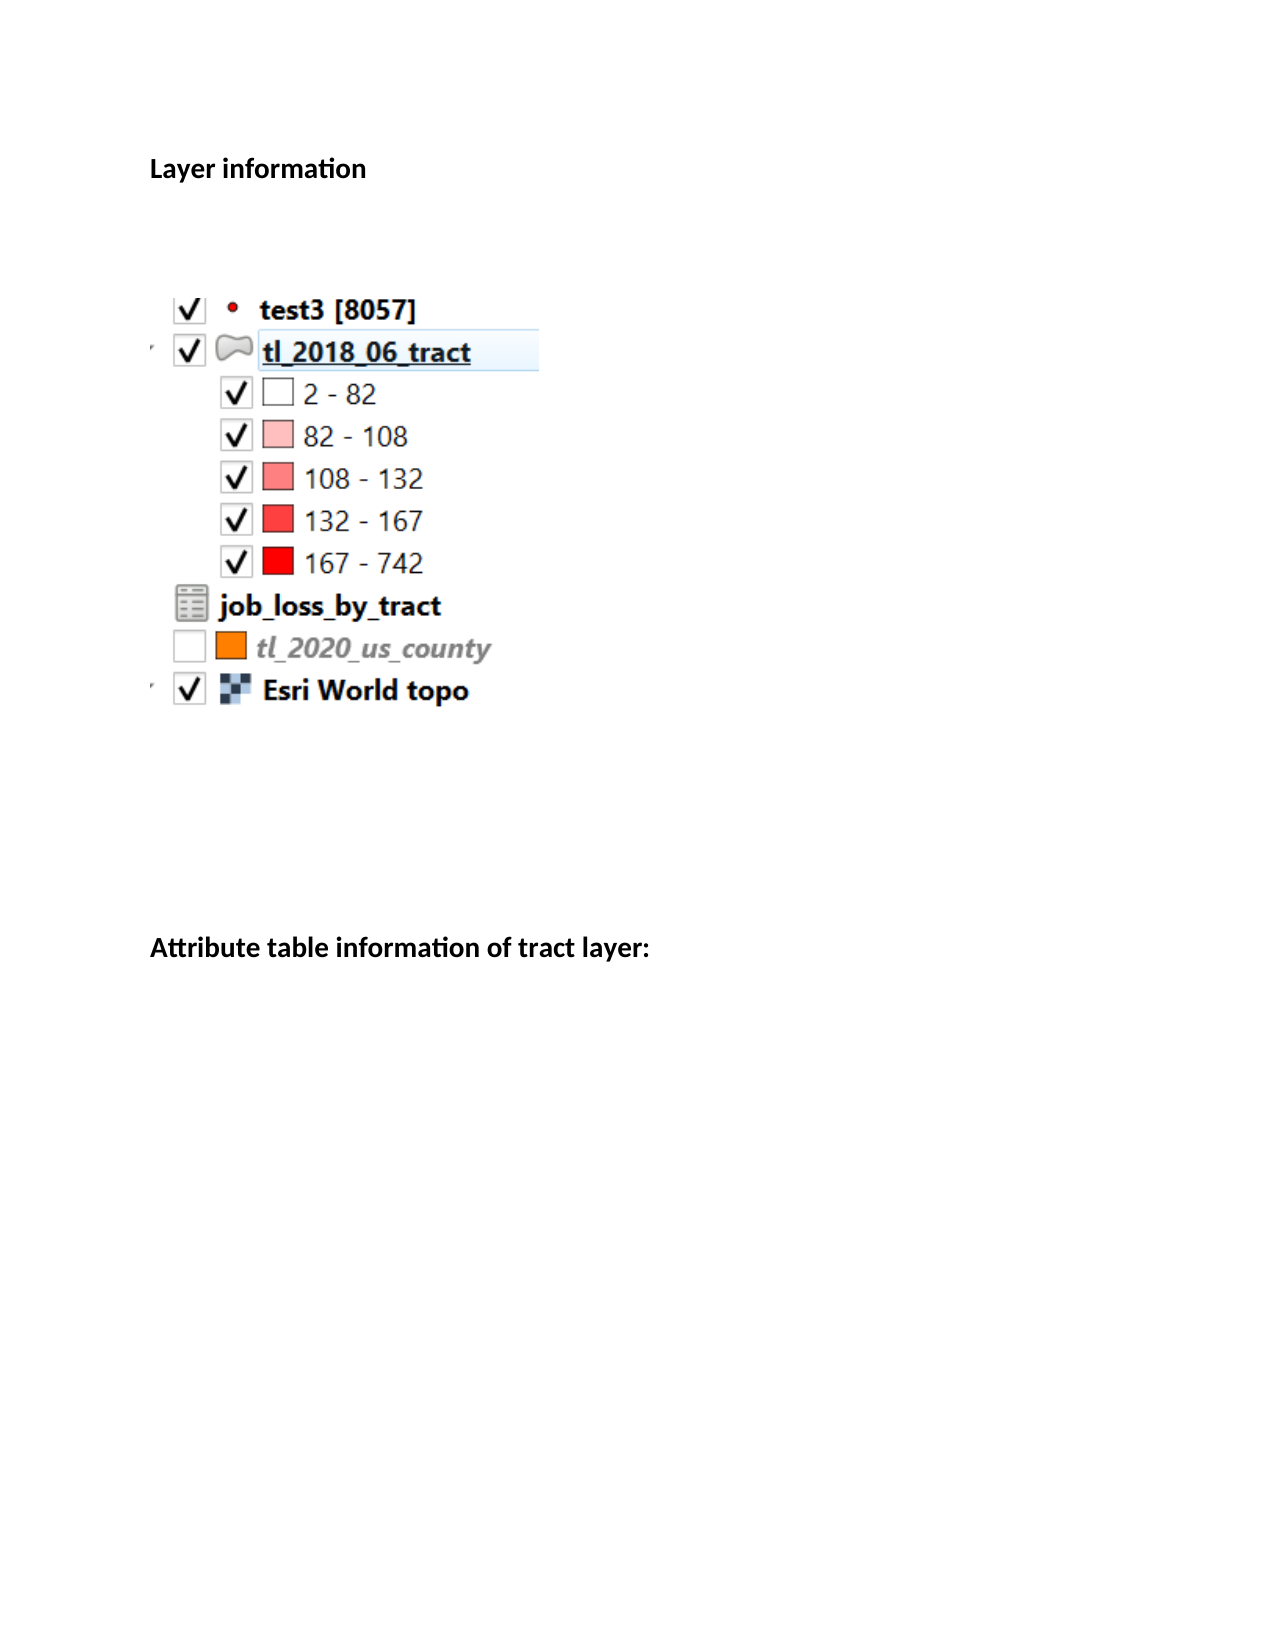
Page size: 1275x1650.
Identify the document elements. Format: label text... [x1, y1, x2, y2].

text Attribute table information of tract layer: [150, 929, 1125, 964]
picture [150, 298, 539, 799]
text Layer information [150, 150, 1125, 186]
